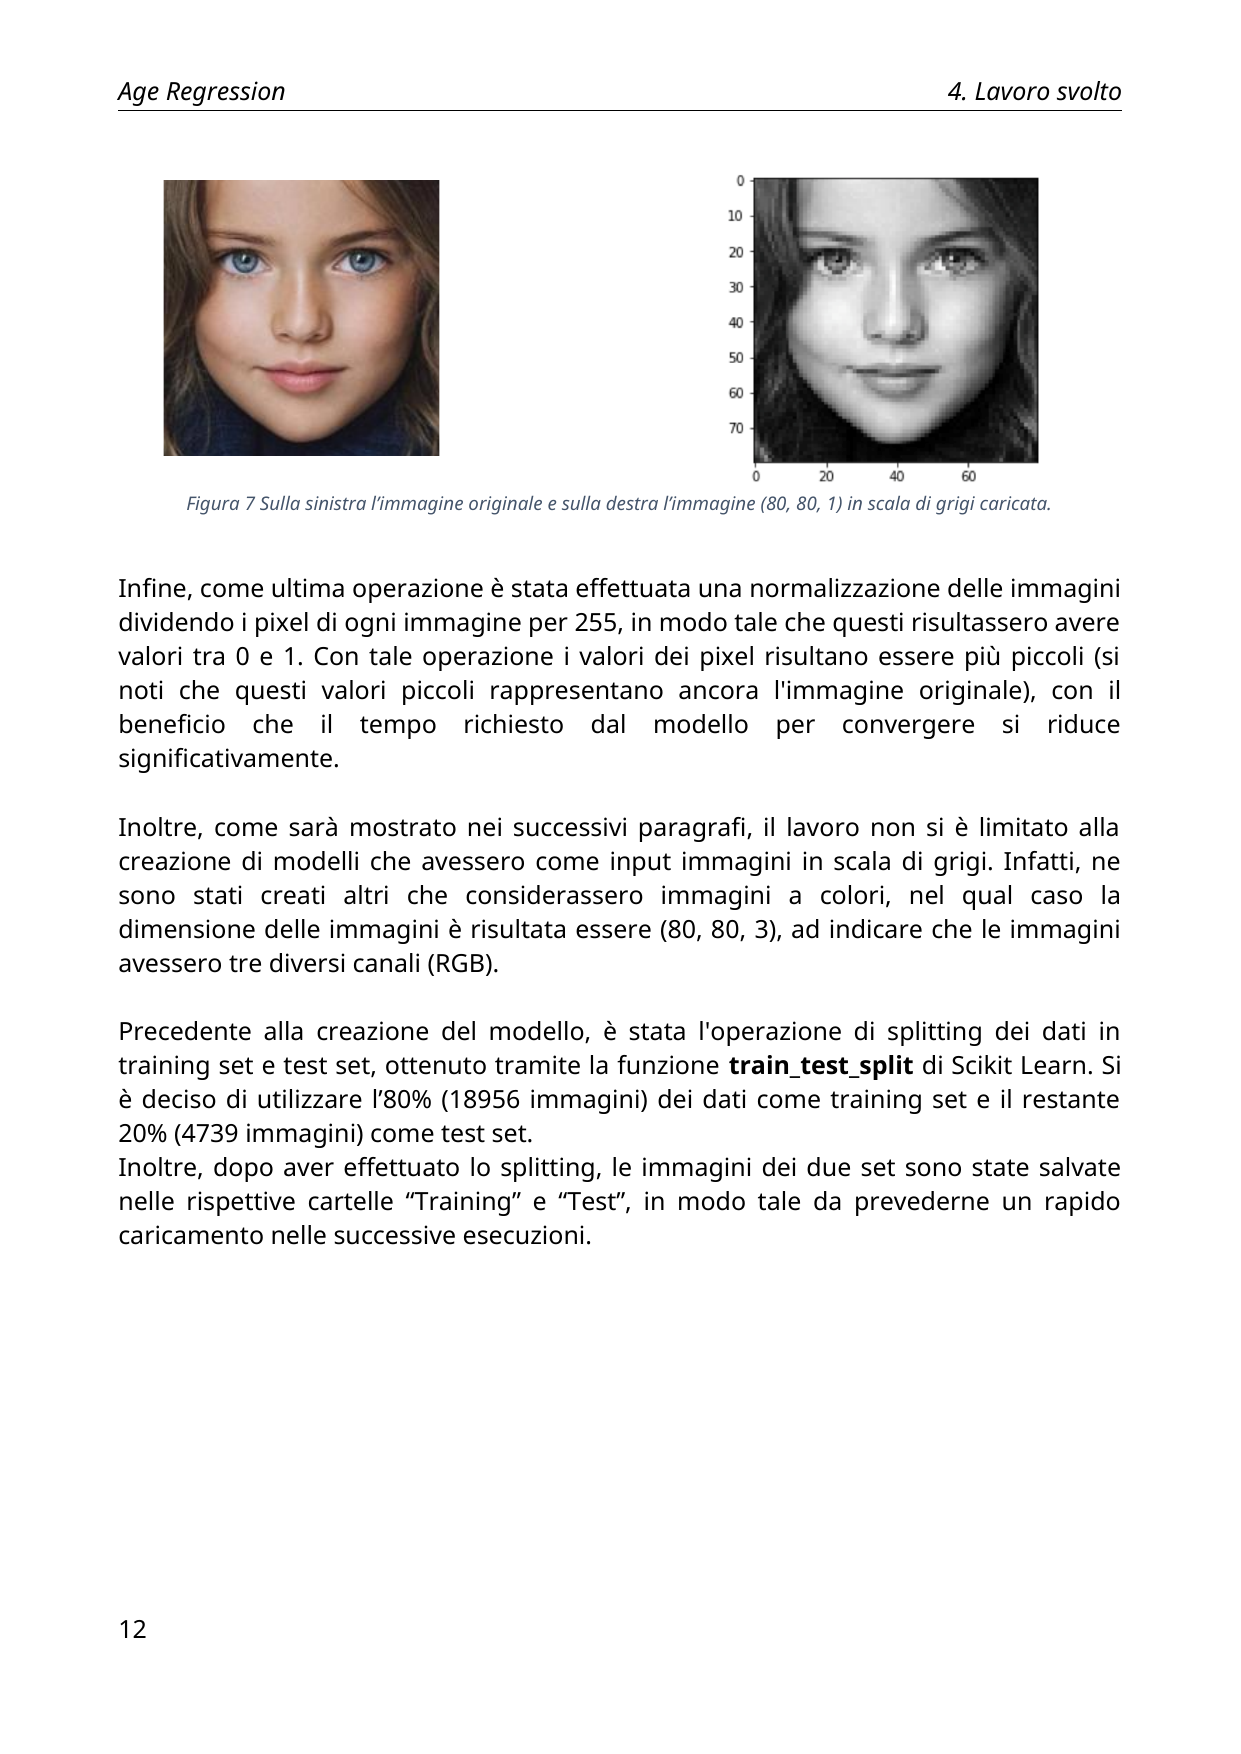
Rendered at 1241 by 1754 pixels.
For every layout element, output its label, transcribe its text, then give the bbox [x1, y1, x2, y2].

picture [721, 171, 1056, 491]
text Precedente alla creazione del modello, è stata l'operazione di splitting dei dati in training set e test set, ottenuto tramite la funzione train_test_split di Scikit Learn. Si è deciso di utilizzare l’80% (18956 immagini) dei dati come training set e il restante 20% (4739 immagini) come test set. [118, 1013, 1122, 1150]
text Inoltre, dopo aver effettuato lo splitting, le immagini dei due set sono state salvate nelle rispettive cartelle “Training” e “Test”, in modo tale da prevederne un rapido caricamento nelle successive esecuzioni. [118, 1150, 1122, 1252]
picture [163, 180, 440, 456]
text Inoltre, come sarà mostrato nei successivi paragrafi, il lavoro non si è limitato alla creazione di modelli che avessero come input immagini in scala di grigi. Infatti, ne sono stati creati altri che considerassero immagini a colori, nel qual caso la dimensione delle immagini è risultata essere (80, 80, 3), ad indicare che le immagini avessero tre diversi canali (RGB). [118, 809, 1122, 979]
text Infine, come ultima operazione è stata effettuata una normalizzazione delle immagini dividendo i pixel di ogni immagine per 255, in modo tale che questi risultassero avere valori tra 0 e 1. Con tale operazione i valori dei pixel risultano essere più piccoli (si noti che questi valori piccoli rappresentano ancora l'immagine originale), con il beneficio che il tempo richiesto dal modello per convergere si riduce significativamente. [118, 571, 1122, 775]
